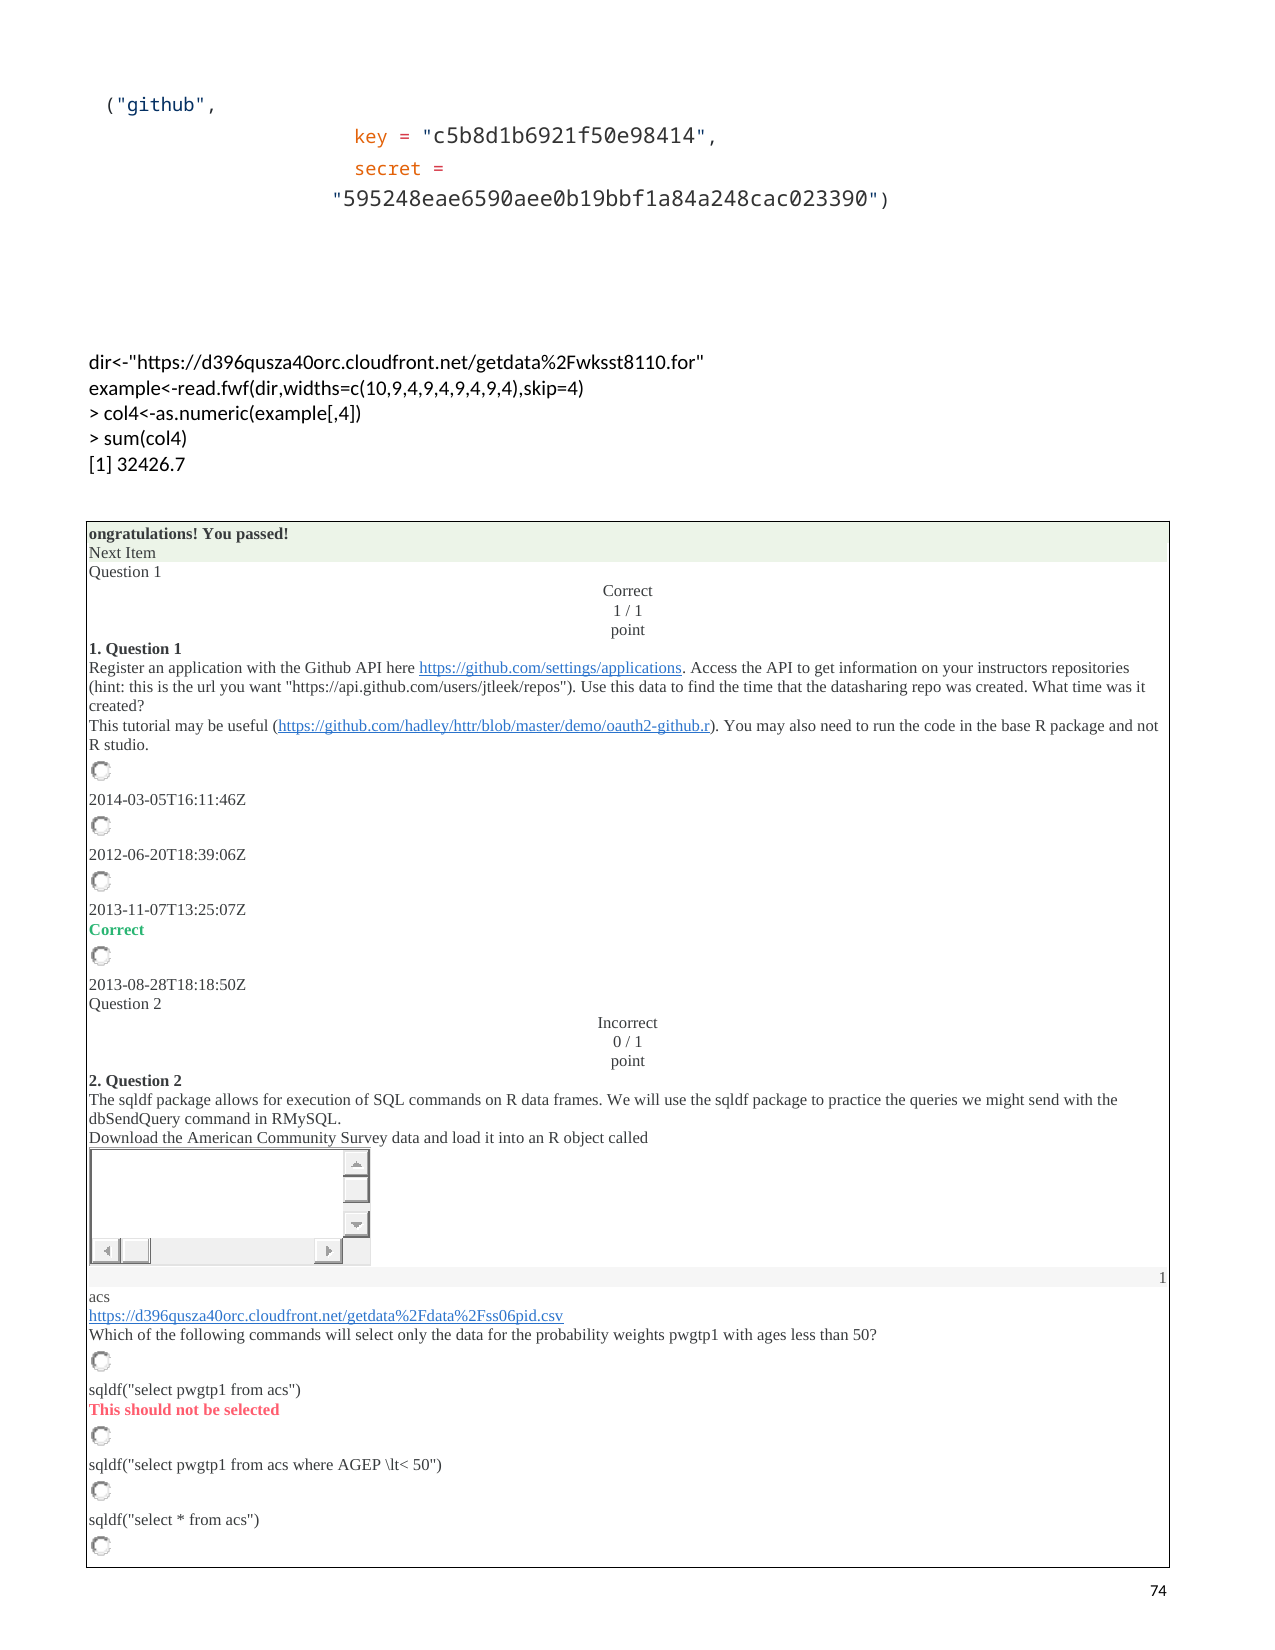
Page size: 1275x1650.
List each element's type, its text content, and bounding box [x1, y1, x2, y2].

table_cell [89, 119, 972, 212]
text 2013-08-28T18:18:50Z [89, 974, 1167, 994]
text sqldf("select pwgtp1 from acs where AGEP \lt< 50") [89, 1454, 1167, 1474]
text 0 / 1 [89, 1032, 1167, 1051]
text sqldf("select pwgtp1 from acs") [89, 1380, 1167, 1399]
text This should not be selected [89, 1399, 1167, 1418]
text Next Item [89, 543, 1167, 562]
text example<-read.fwf(dir,widths=c(10,9,4,9,4,9,4,9,4),skip=4) [89, 375, 1167, 400]
text 1 [89, 1267, 1167, 1287]
text Download the American Community Survey data and load it into an R object called [89, 1128, 1167, 1147]
text Which of the following commands will select only the data for the probability weights pwgtp1 with ages less than 50? [89, 1325, 1167, 1344]
text Question 1 [89, 562, 1167, 581]
text The sqldf package allows for execution of SQL commands on R data frames. We will use the sqldf package to practice the queries we might send with the dbSendQuery command in RMySQL. [89, 1089, 1167, 1128]
subtitle 2. Question 2 [89, 1070, 1167, 1089]
text Question 2 [89, 994, 1167, 1013]
text ongratulations! You passed! [87, 522, 1169, 543]
text 2013-11-07T13:25:07Z [89, 900, 1167, 919]
text 2014-03-05T16:11:46Z [89, 790, 1167, 809]
text Incorrect [89, 1013, 1167, 1032]
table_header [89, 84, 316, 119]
text This tutorial may be useful (https://github.com/hadley/httr/blob/master/demo/oauth2-github.r). You may also need to run the code in the base R package and not R studio. [89, 715, 1167, 754]
text acs [89, 1287, 1167, 1306]
text dir<-"https://d396qusza40orc.cloudfront.net/getdata%2Fwksst8110.for" [89, 349, 1167, 375]
text point [89, 1051, 1167, 1070]
text > sum(col4) [89, 426, 1167, 451]
text sqldf("select * from acs") [89, 1510, 1167, 1529]
subtitle 1. Question 1 [89, 639, 1167, 658]
text [1] 32426.7 [89, 451, 1167, 476]
text Correct [89, 581, 1167, 600]
text 1 / 1 [89, 600, 1167, 619]
text > col4<-as.numeric(example[,4]) [89, 400, 1167, 426]
text Correct [89, 919, 1167, 938]
text https://d396qusza40orc.cloudfront.net/getdata%2Fdata%2Fss06pid.csv [89, 1306, 1167, 1325]
text 2012-06-20T18:39:06Z [89, 845, 1167, 864]
text point [89, 619, 1167, 639]
text Register an application with the Github API here https://github.com/settings/applications. Access the API to get information on your instructors repositories (hint: this is the url you want "https://api.github.com/users/jtleek/repos"). Use this data to find the time that the datasharing repo was created. What time was it created? [89, 658, 1167, 715]
